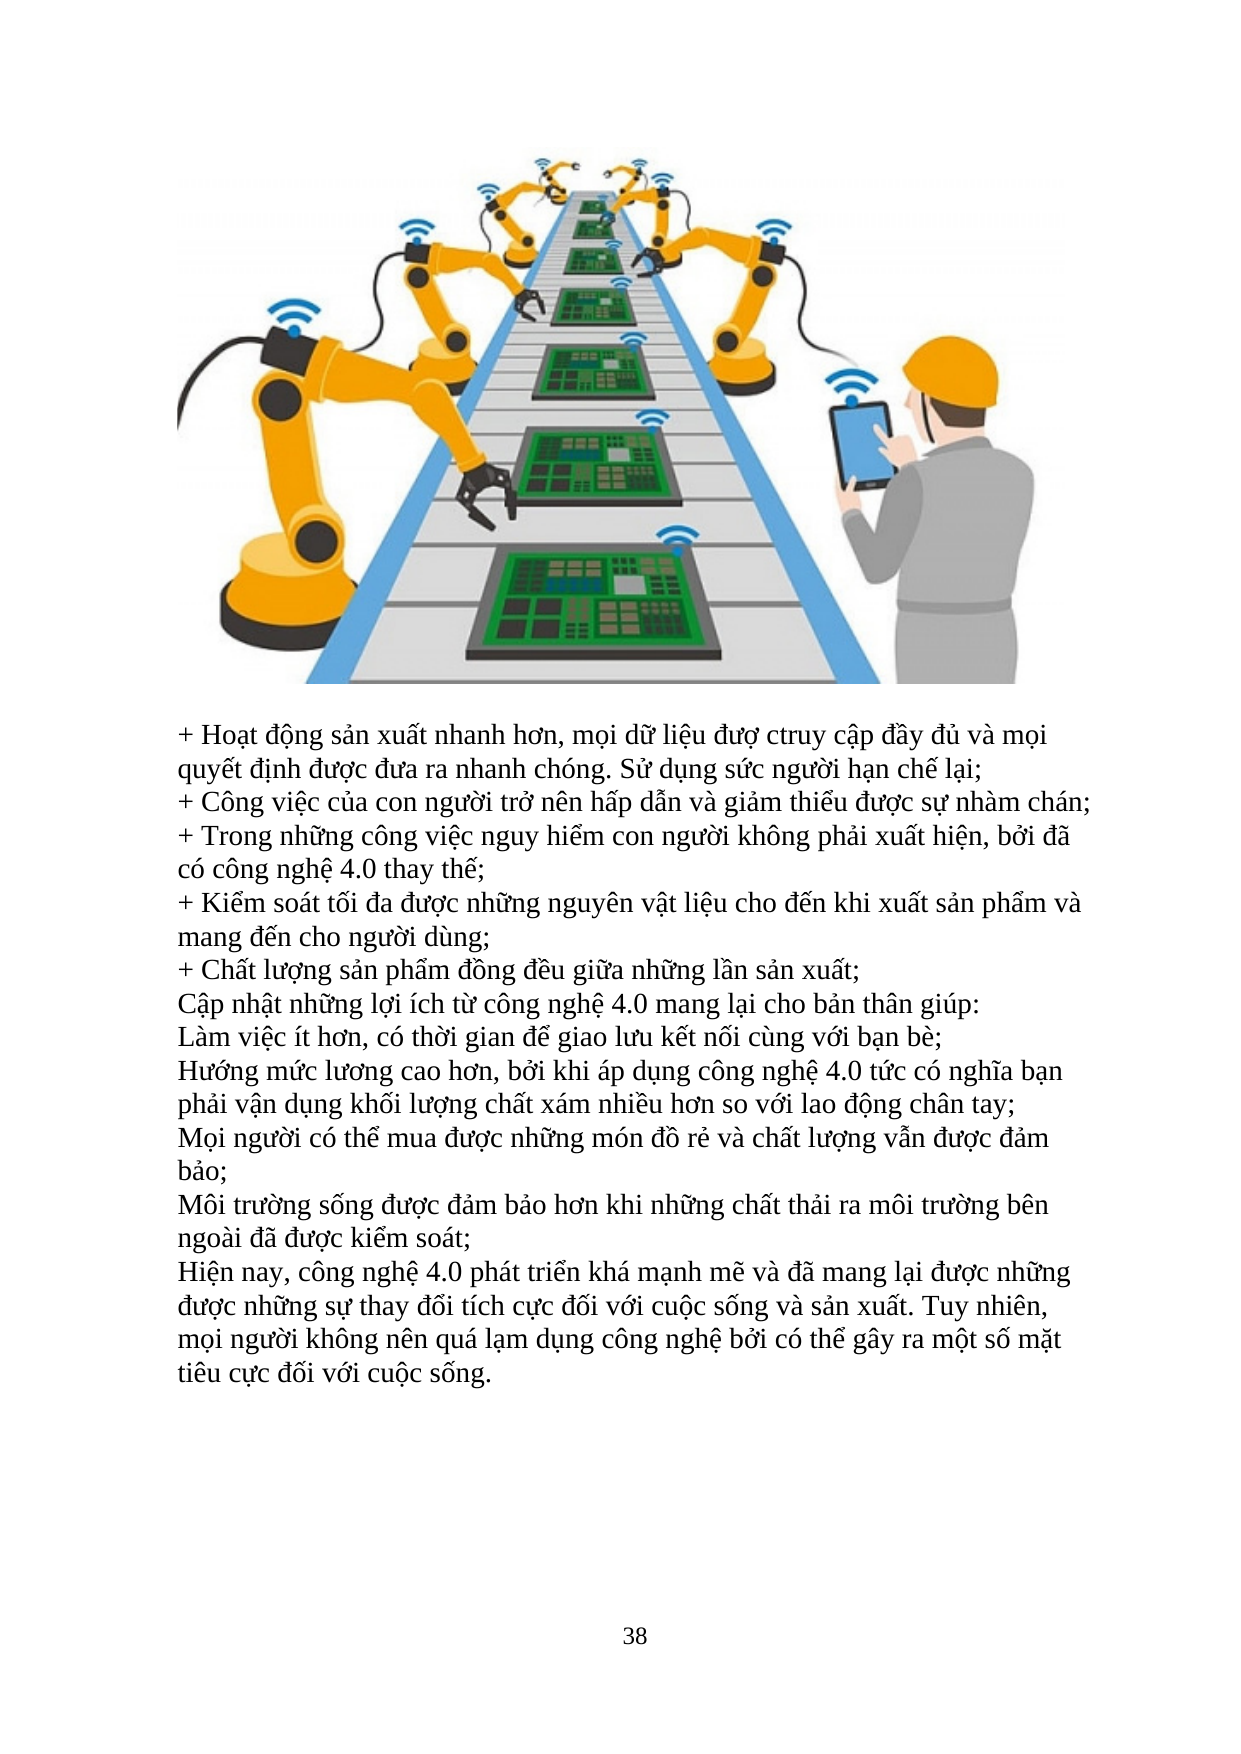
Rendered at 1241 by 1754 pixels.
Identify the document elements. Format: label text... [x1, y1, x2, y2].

text + Hoạt động sản xuất nhanh hơn, mọi dữ liệu đượ ctruy cập đầy đủ và mọi quyết định được đưa ra nhanh chóng. Sử dụng sức người hạn chế lại; [177, 717, 1092, 784]
picture [177, 147, 1065, 684]
text Môi trường sống được đảm bảo hơn khi những chất thải ra môi trường bên ngoài đã được kiểm soát; [177, 1187, 1092, 1254]
text + Kiểm soát tối đa được những nguyên vật liệu cho đến khi xuất sản phẩm và mang đến cho người dùng; [177, 885, 1092, 952]
text Hiện nay, công nghệ 4.0 phát triển khá mạnh mẽ và đã mang lại được những được những sự thay đổi tích cực đối với cuộc sống và sản xuất. Tuy nhiên, mọi người không nên quá lạm dụng công nghệ bởi có thể gây ra một số mặt tiêu cực đối với cuộc sống. [177, 1254, 1092, 1388]
text Làm việc ít hơn, có thời gian để giao lưu kết nối cùng với bạn bè; [177, 1019, 1092, 1053]
text + Trong những công việc nguy hiểm con người không phải xuất hiện, bởi đã có công nghệ 4.0 thay thế; [177, 818, 1092, 885]
text Cập nhật những lợi ích từ công nghệ 4.0 mang lại cho bản thân giúp: [177, 986, 1092, 1019]
text + Công việc của con người trở nên hấp dẫn và giảm thiểu được sự nhàm chán; [177, 784, 1092, 818]
text + Chất lượng sản phẩm đồng đều giữa những lần sản xuất; [177, 952, 1092, 986]
text Hướng mức lương cao hơn, bởi khi áp dụng công nghệ 4.0 tức có nghĩa bạn phải vận dụng khối lượng chất xám nhiều hơn so với lao động chân tay; [177, 1053, 1092, 1120]
text Mọi người có thể mua được những món đồ rẻ và chất lượng vẫn được đảm bảo; [177, 1120, 1092, 1187]
